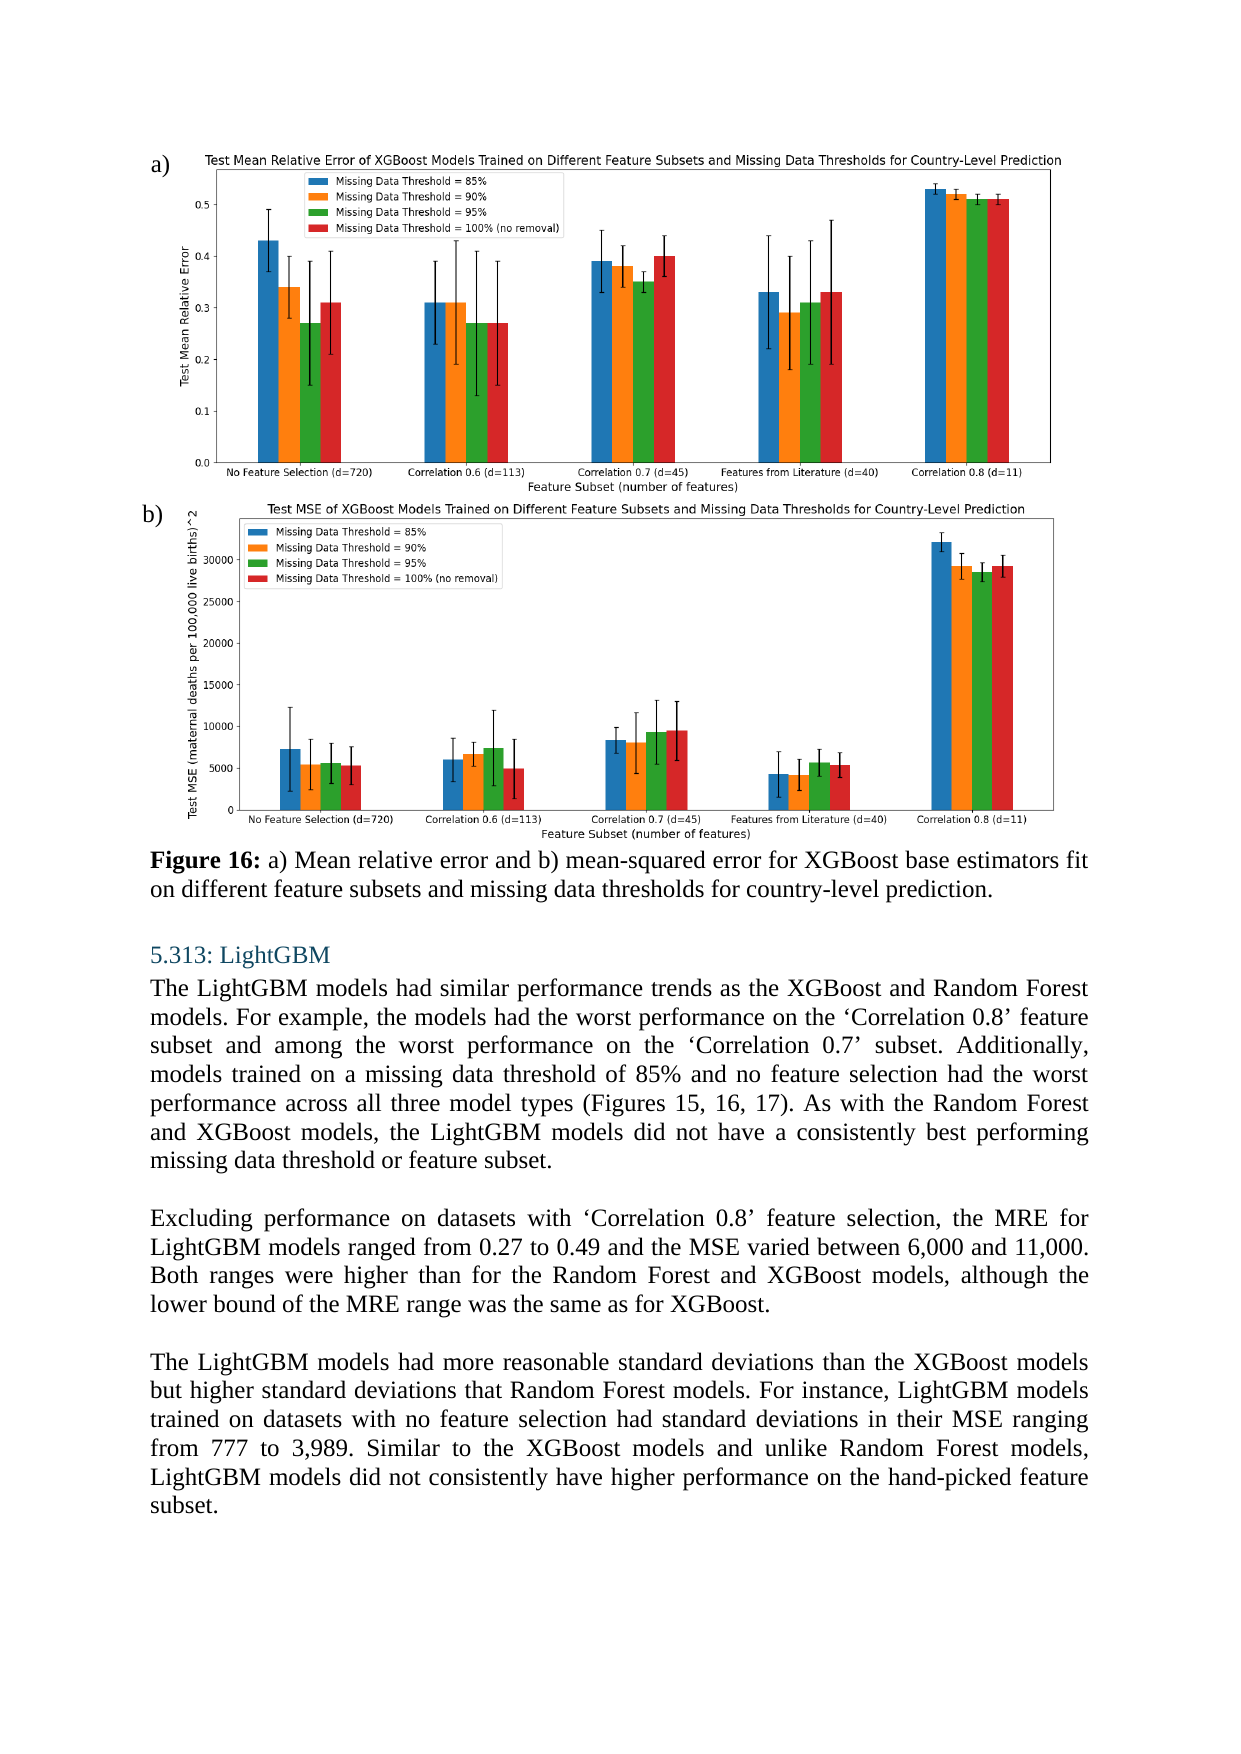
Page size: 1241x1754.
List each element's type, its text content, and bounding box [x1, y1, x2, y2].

text Excluding performance on datasets with ‘Correlation 0.8’ feature selection, the MRE for LightGBM models ranged from 0.27 to 0.49 and the MSE varied between 6,000 and 11,000. Both ranges were higher than for the Random Forest and XGBoost models, although the lower bound of the MRE range was the same as for XGBoost. [150, 1203, 1090, 1318]
text The LightGBM models had similar performance trends as the XGBoost and Random Forest models. For example, the models had the worst performance on the ‘Correlation 0.8’ feature subset and among the worst performance on the ‘Correlation 0.7’ subset. Additionally, models trained on a missing data threshold of 85% and no feature selection had the worst performance across all three model types (Figures 15, 16, 17). As with the Random Forest and XGBoost models, the LightGBM models did not have a consistently best performing missing data threshold or feature subset. [150, 973, 1090, 1174]
subtitle 5.313: LightGBM [150, 940, 1090, 969]
text The LightGBM models had more reasonable standard deviations than the XGBoost models but higher standard deviations that Random Forest models. For instance, LightGBM models trained on datasets with no feature selection had standard deviations in their MSE ranging from 777 to 3,989. Similar to the XGBoost models and unlike Random Forest models, LightGBM models did not consistently have higher performance on the hand-picked feature subset. [150, 1347, 1090, 1519]
text Figure 16: a) Mean relative error and b) mean-squared error for XGBoost base estimators fit on different feature subsets and missing data thresholds for country-level prediction. [150, 846, 1090, 903]
picture [174, 150, 1067, 846]
